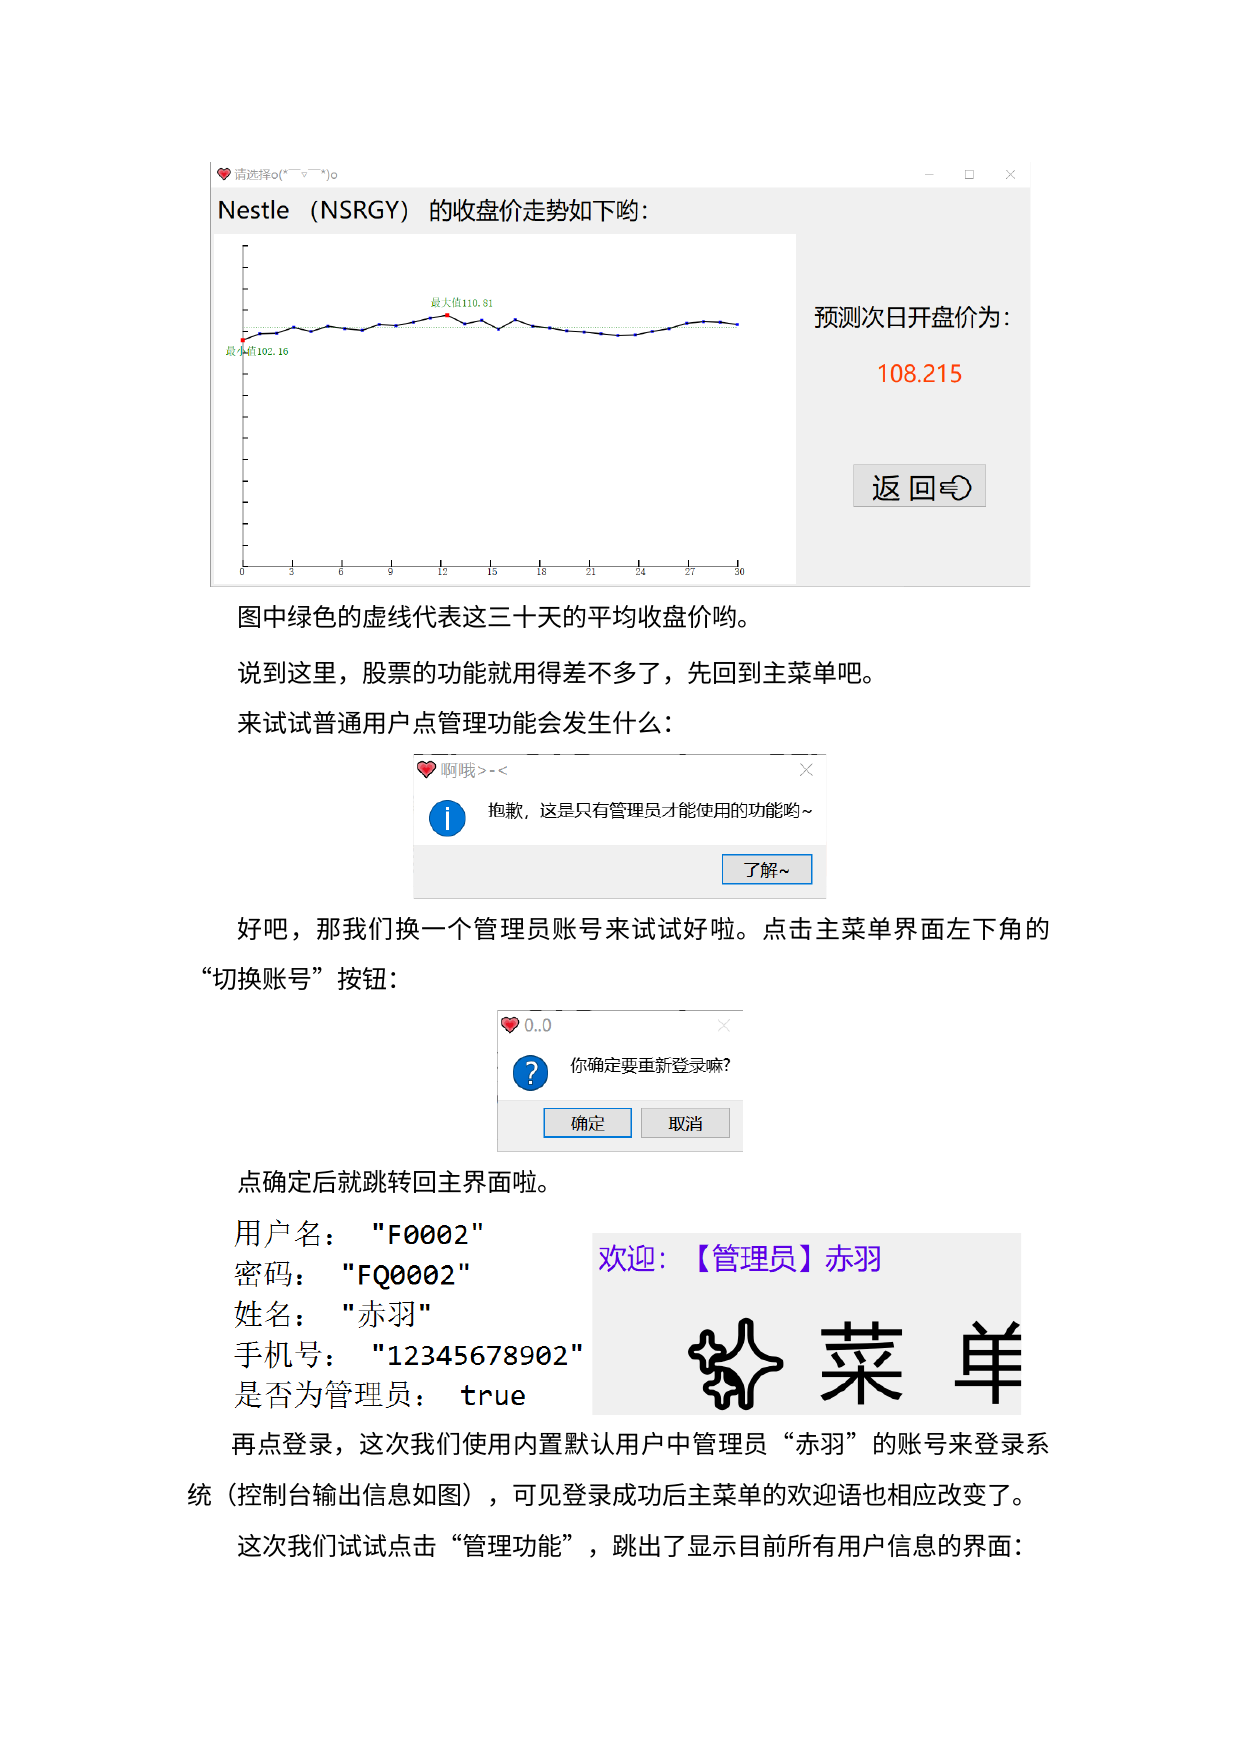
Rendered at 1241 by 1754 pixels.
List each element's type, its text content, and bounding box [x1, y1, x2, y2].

text 来试试普通用户点管理功能会发生什么： [187, 704, 1053, 740]
picture [413, 754, 827, 899]
text 再点登录，这次我们使用内置默认用户中管理员“赤羽”的账号来登录系统（控制台输出信息如图），可见登录成功后主菜单的欢迎语也相应改变了。 [187, 1425, 1053, 1512]
text 说到这里，股票的功能就用得差不多了，先回到主菜单吧。 [187, 653, 1053, 689]
picture [231, 1217, 588, 1415]
text 这次我们试试点击“管理功能”，跳出了显示目前所有用户信息的界面： [187, 1526, 1053, 1563]
picture [210, 162, 1030, 587]
text 点确定后就跳转回主界面啦。 [187, 1162, 1053, 1198]
picture [592, 1233, 1022, 1415]
text 好吧，那我们换一个管理员账号来试试好啦。点击主菜单界面左下角的“切换账号”按钮： [187, 909, 1053, 996]
text 图中绿色的虚线代表这三十天的平均收盘价哟。 [187, 598, 1053, 634]
picture [497, 1010, 743, 1152]
